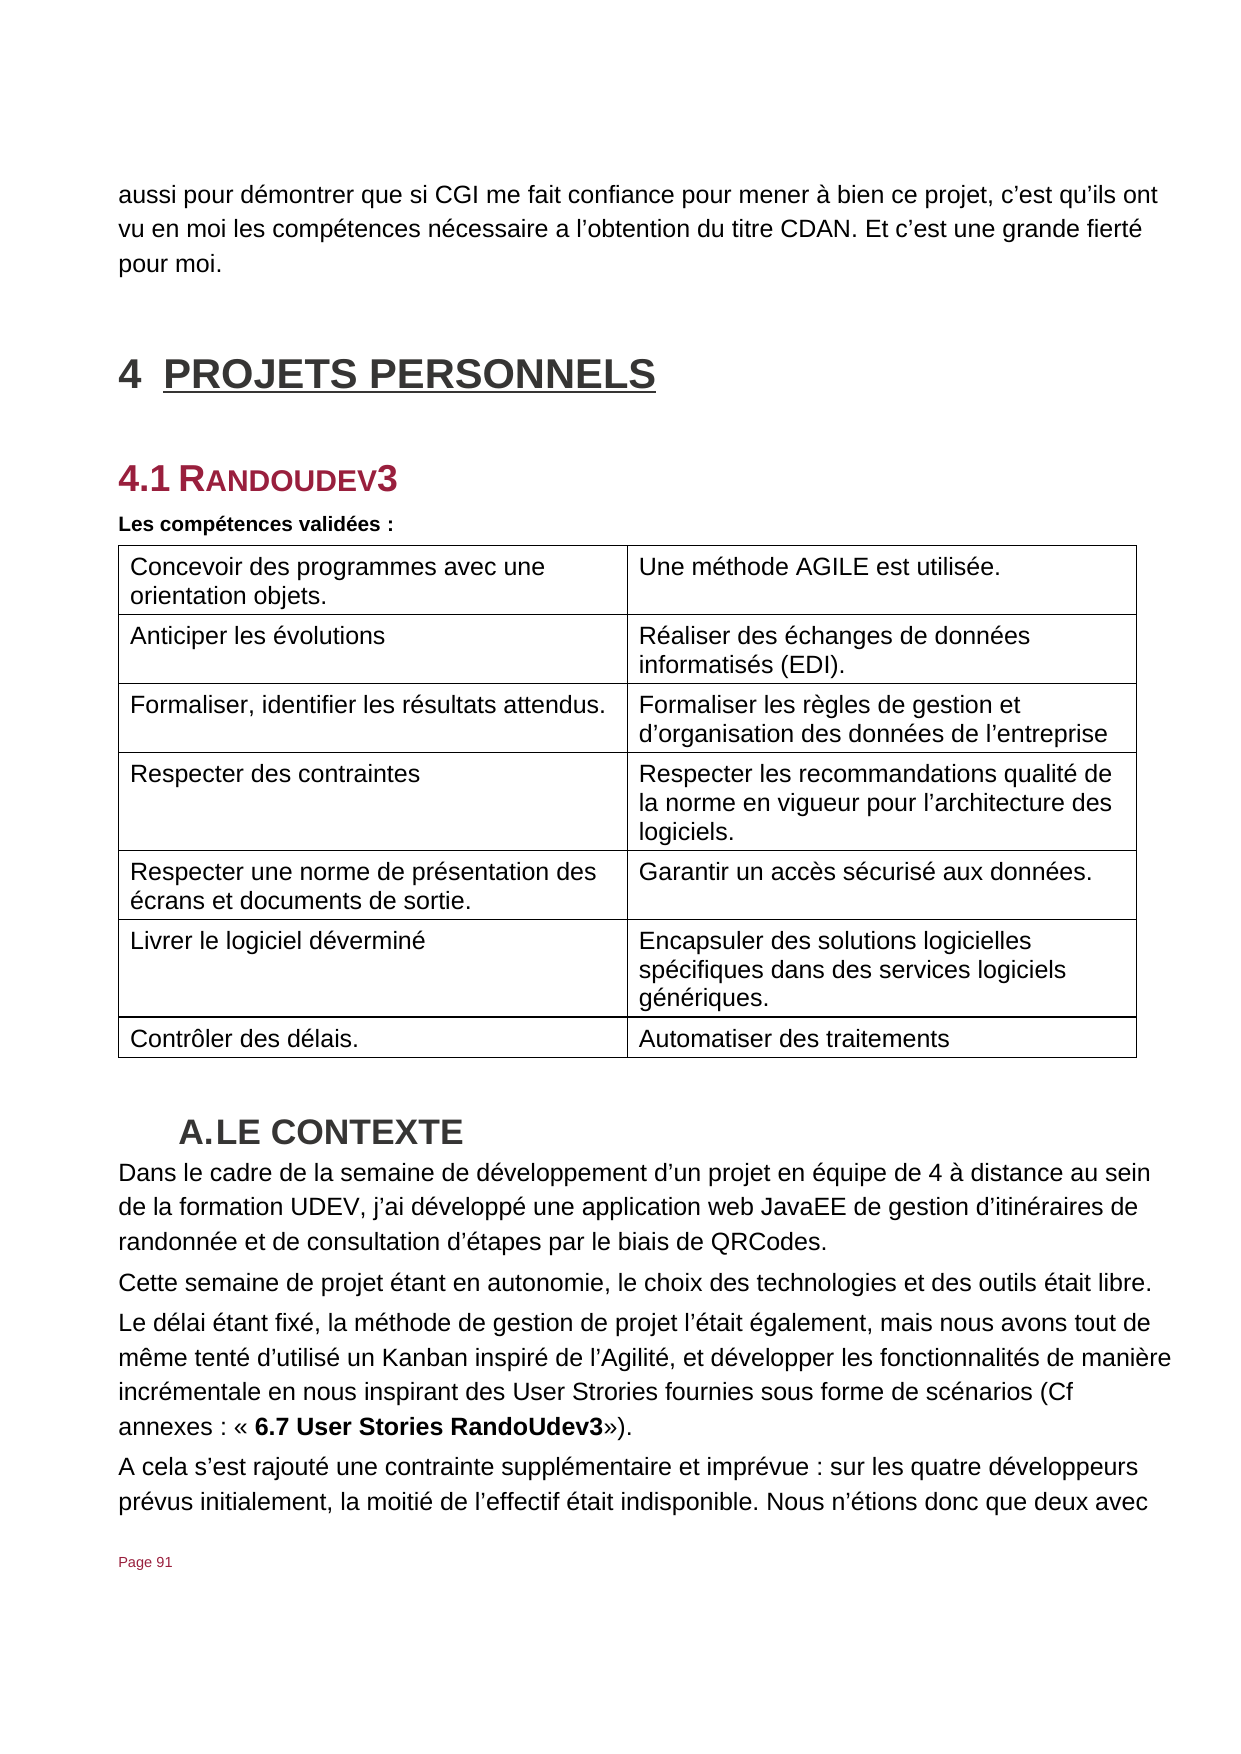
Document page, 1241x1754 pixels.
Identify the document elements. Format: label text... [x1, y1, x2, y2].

table_cell Contrôler des délais. [119, 1018, 627, 1057]
table_header Une méthode AGILE est utilisée. [628, 546, 1136, 614]
table_cell Formaliser, identifier les résultats attendus. [119, 684, 627, 752]
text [118, 1452, 1181, 1516]
subtitle Projets Personnels [118, 349, 1181, 397]
table_header Concevoir des programmes avec une orientation objets. [119, 546, 627, 614]
table_cell Garantir un accès sécurisé aux données. [628, 851, 1136, 919]
table_cell Automatiser des traitements [628, 1018, 1136, 1057]
table_cell Respecter des contraintes [119, 753, 627, 850]
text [118, 180, 1181, 278]
subtitle Randoudev3 [118, 457, 1181, 500]
text Cette semaine de projet étant en autonomie, le choix des technologies et des outils était libre. [118, 1267, 1181, 1296]
text Le délai étant fixé, la méthode de gestion de projet l’était également, mais nous avons tout de même tenté d’utilisé un Kanban inspiré de l’Agilité, et développer les fonctionnalités de manière incrémentale en nous inspirant des User Strories fournies sous forme de scénarios (Cf annexes : « 6.6 User Stories RandoUdev3»). [118, 1308, 1181, 1440]
text Dans le cadre de la semaine de développement d’un projet en équipe de 4 à distance au sein de la formation UDEV, j’ai développé une application web JavaEE de gestion d’itinéraires de randonnée et de consultation d’étapes par le biais de QRCodes. [118, 1158, 1181, 1256]
table_cell Anticiper les évolutions [119, 615, 627, 683]
table_cell Encapsuler des solutions logicielles spécifiques dans des services logiciels génériques. [628, 920, 1136, 1016]
table_cell Respecter les recommandations qualité de la norme en vigueur pour l’architecture des logiciels. [628, 753, 1136, 850]
table_cell Formaliser les règles de gestion et d’organisation des données de l’entreprise [628, 684, 1136, 752]
text Les compétences validées : [118, 512, 1181, 536]
table_cell Respecter une norme de présentation des écrans et documents de sortie. [119, 851, 627, 919]
table_cell Livrer le logiciel déverminé [119, 920, 627, 1016]
table_cell Réaliser des échanges de données informatisés (EDI). [628, 615, 1136, 683]
subtitle Le Contexte [178, 1111, 1181, 1152]
